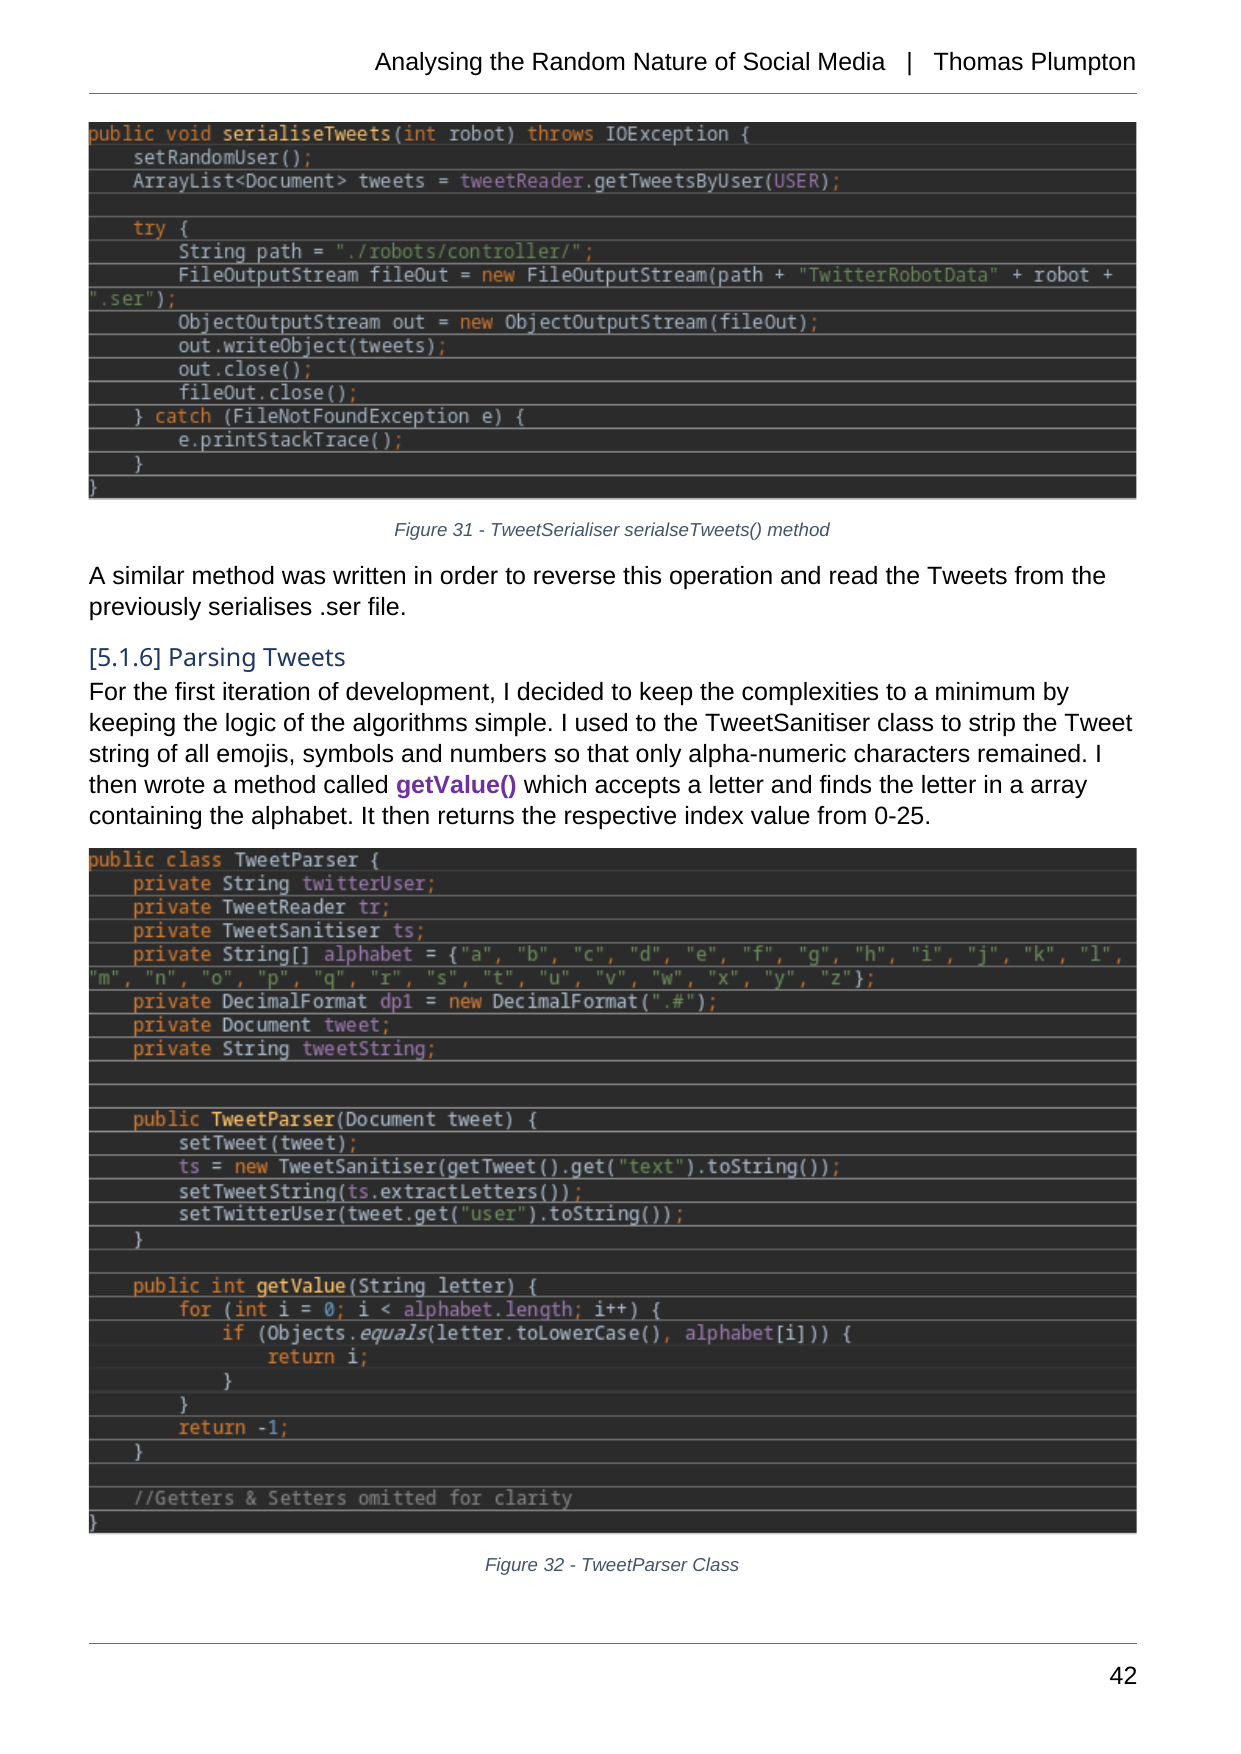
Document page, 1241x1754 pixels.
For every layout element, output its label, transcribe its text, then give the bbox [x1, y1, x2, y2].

subtitle [5.1.6] Parsing Tweets [89, 640, 1137, 674]
text A similar method was written in order to reverse this operation and read the Tweets from the previously serialises .ser file. [89, 561, 1137, 621]
text For the first iteration of development, I decided to keep the complexities to a minimum by keeping the logic of the algorithms simple. I used to the TweetSanitiser class to strip the Tweet string of all emojis, symbols and numbers so that only alpha-numeric characters remained. I then wrote a method called getValue() which accepts a letter and finds the letter in a array containing the alphabet. It then returns the respective index value from 0-25. [89, 676, 1137, 829]
